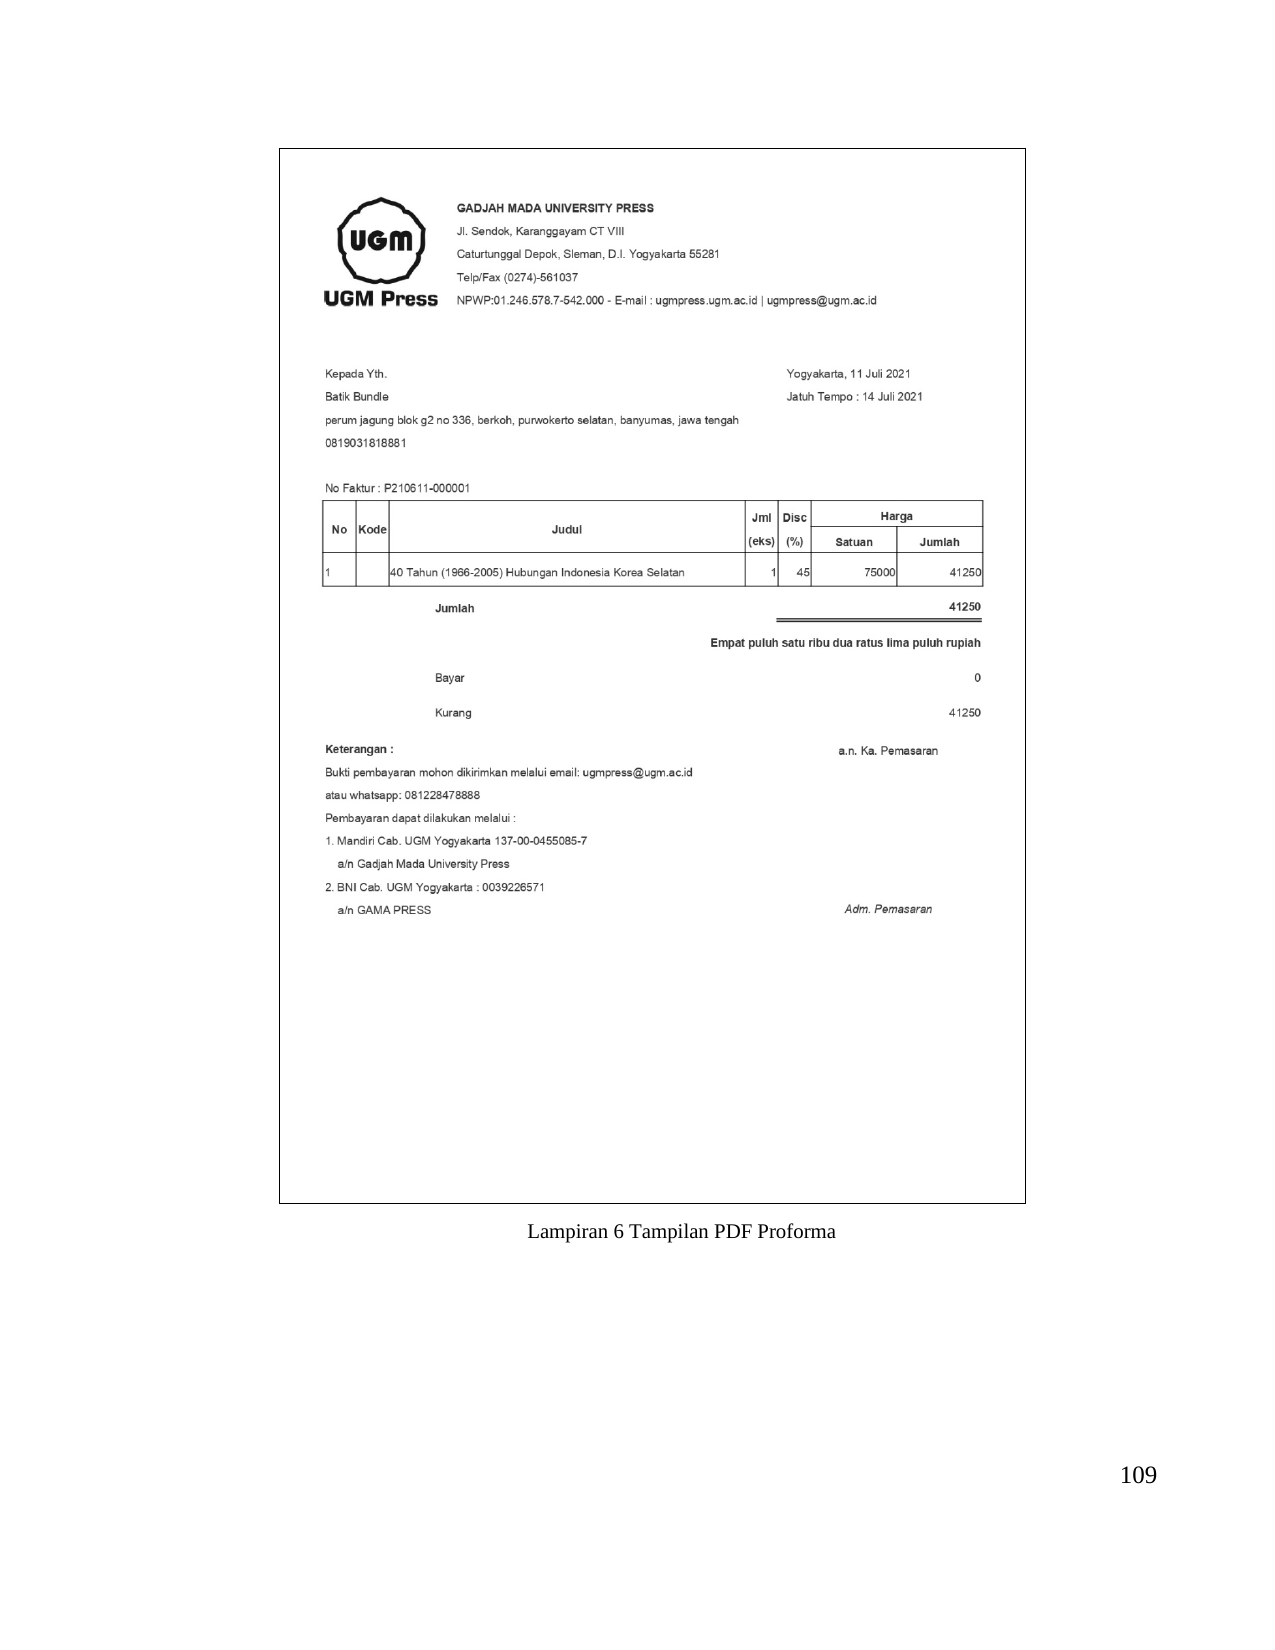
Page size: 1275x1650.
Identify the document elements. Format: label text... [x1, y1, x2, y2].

picture [280, 149, 1025, 1203]
